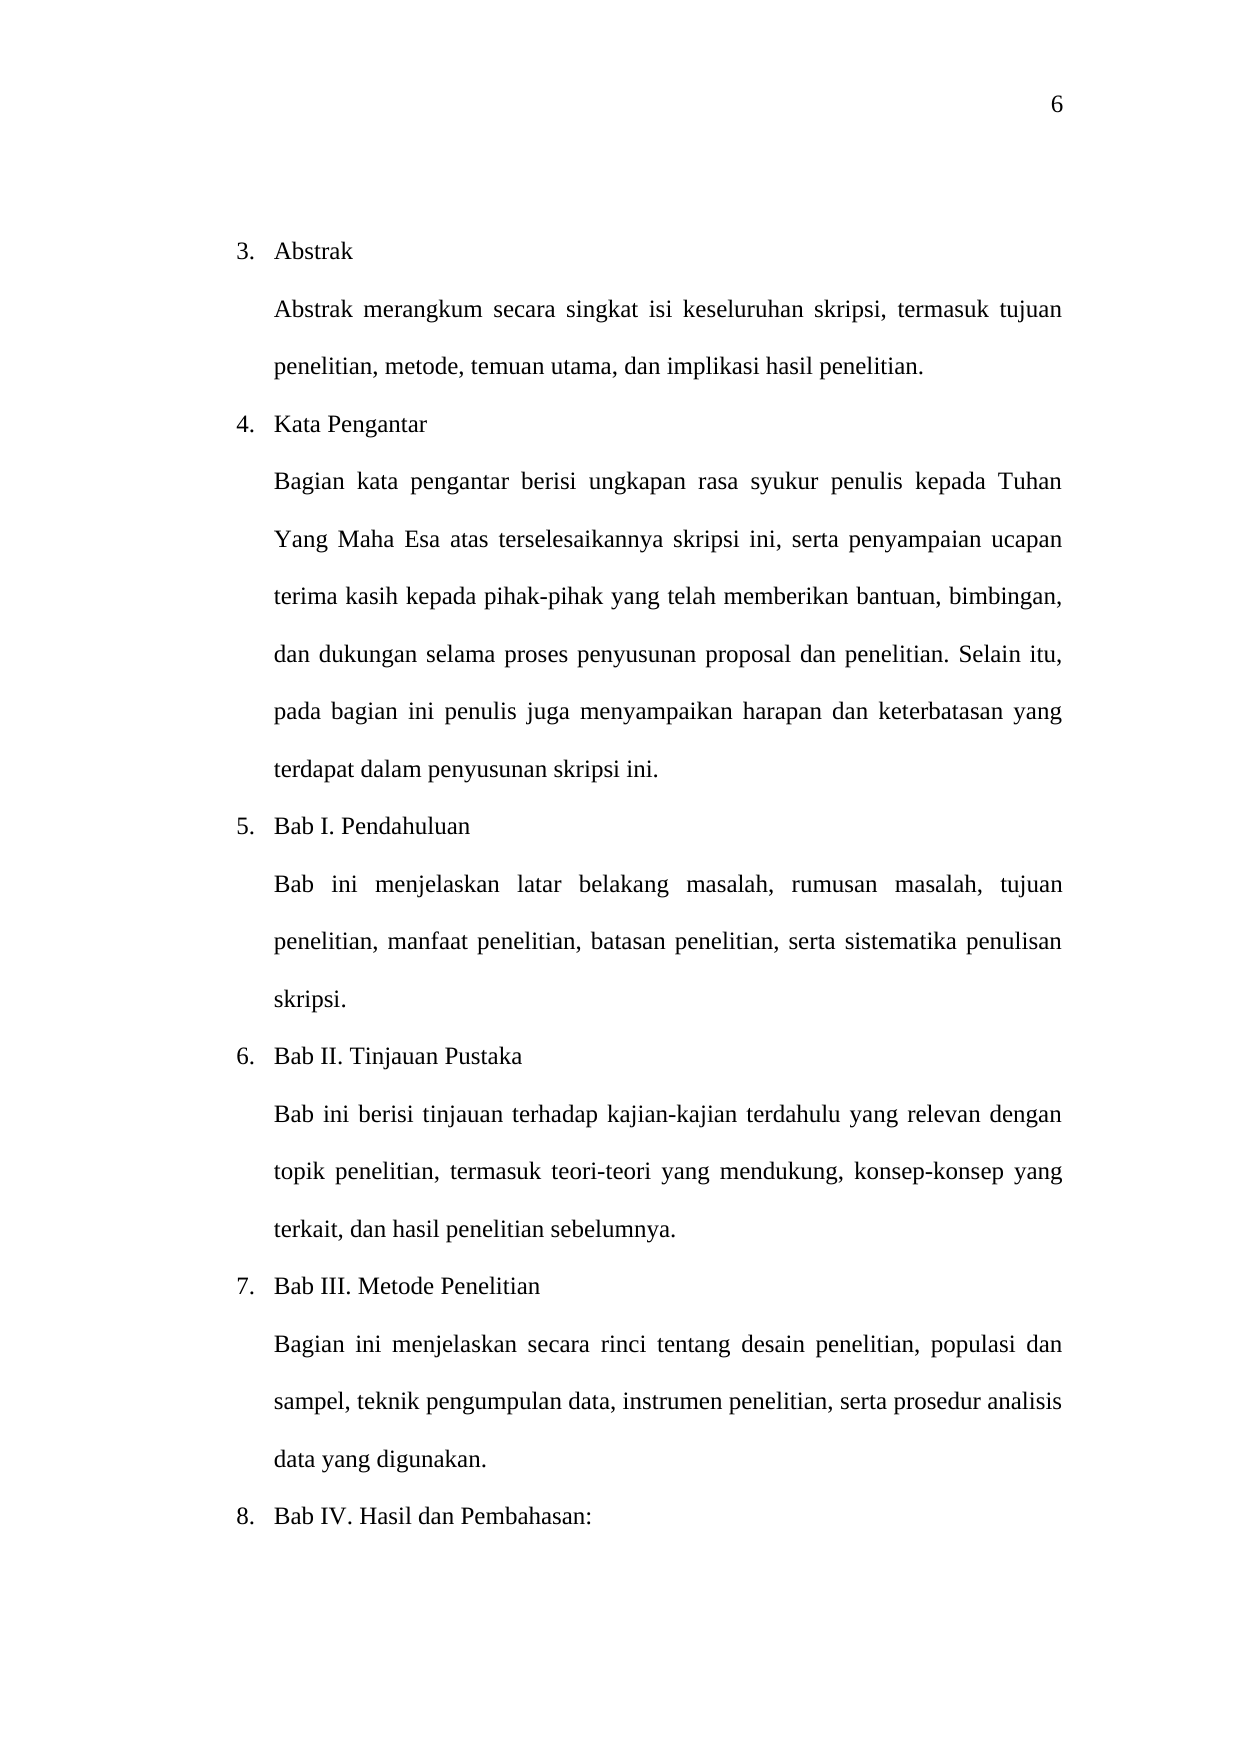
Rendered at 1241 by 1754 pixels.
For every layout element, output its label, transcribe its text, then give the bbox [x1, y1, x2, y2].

list Abstrak merangkum secara singkat isi keseluruhan skripsi, termasuk tujuan penelitian, metode, temuan utama, dan implikasi hasil penelitian. [274, 294, 1063, 380]
list Bab ini menjelaskan latar belakang masalah, rumusan masalah, tujuan penelitian, manfaat penelitian, batasan penelitian, serta sistematika penulisan skripsi. [274, 869, 1063, 1012]
list Bagian kata pengantar berisi ungkapan rasa syukur penulis kepada Tuhan Yang Maha Esa atas terselesaikannya skripsi ini, serta penyampaian ucapan terima kasih kepada pihak-pihak yang telah memberikan bantuan, bimbingan, dan dukungan selama proses penyusunan proposal dan penelitian. Selain itu, pada bagian ini penulis juga menyampaikan harapan dan keterbatasan yang terdapat dalam penyusunan skripsi ini. [274, 466, 1063, 782]
list Bab III. Metode Penelitian [236, 1271, 1063, 1300]
list Bab ini berisi tinjauan terhadap kajian-kajian terdahulu yang relevan dengan topik penelitian, termasuk teori-teori yang mendukung, konsep-konsep yang terkait, dan hasil penelitian sebelumnya. [274, 1099, 1063, 1242]
list Kata Pengantar [236, 409, 1063, 437]
list Bab II. Tinjauan Pustaka [236, 1041, 1063, 1070]
list Bab I. Pendahuluan [236, 811, 1063, 840]
list Bagian ini menjelaskan secara rinci tentang desain penelitian, populasi dan sampel, teknik pengumpulan data, instrumen penelitian, serta prosedur analisis data yang digunakan. [274, 1329, 1063, 1472]
list Abstrak [236, 236, 1063, 265]
list Bab IV. Hasil dan Pembahasan: [236, 1501, 1063, 1530]
